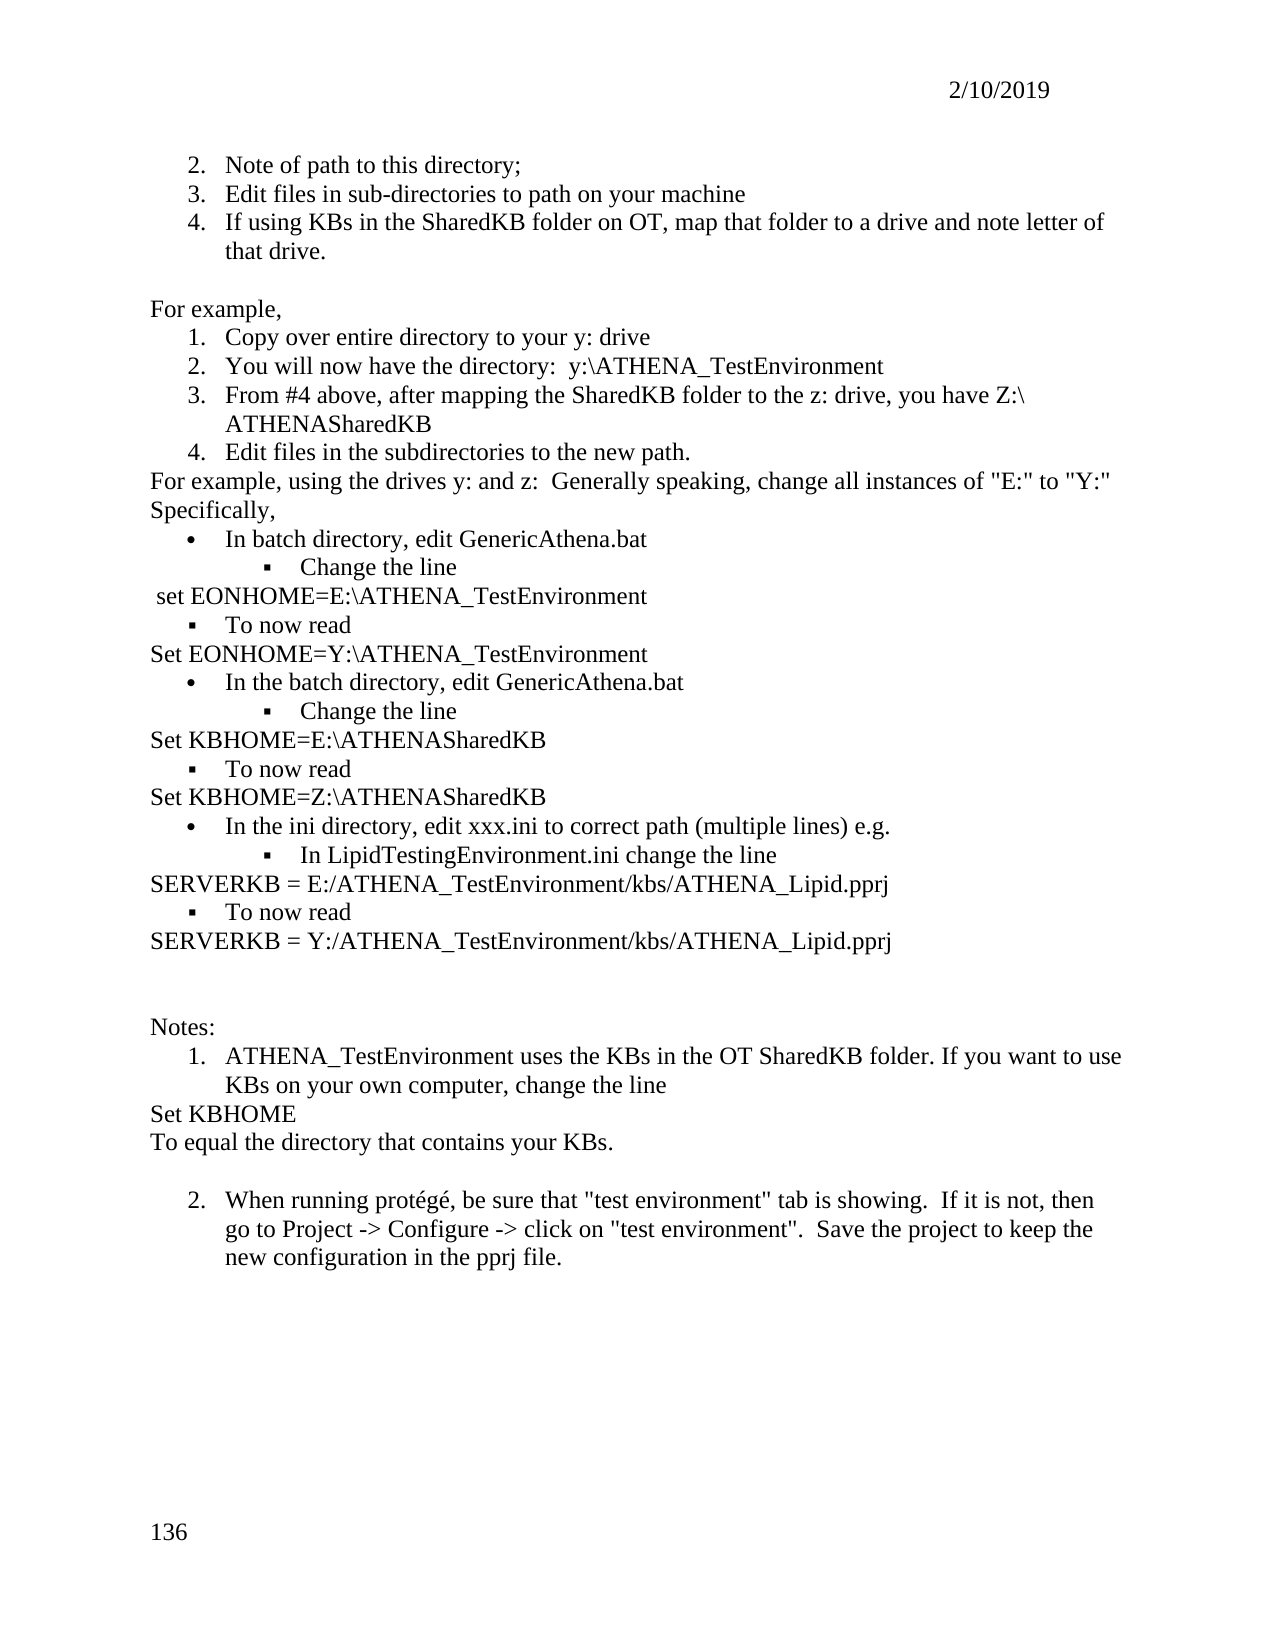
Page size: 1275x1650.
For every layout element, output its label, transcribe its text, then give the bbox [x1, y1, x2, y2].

list To now read [187, 610, 1125, 639]
list In the batch directory, edit GenericAthena.bat [187, 667, 1125, 696]
text To equal the directory that contains your KBs. [150, 1127, 1125, 1156]
list From #4 above, after mapping the SharedKB folder to the z: drive, you have Z:\ATHENASharedKB [187, 380, 1125, 437]
text Set KBHOME=E:\ATHENASharedKB [150, 725, 1125, 754]
text Notes: [150, 1012, 1125, 1041]
list Edit files in sub-directories to path on your machine [187, 179, 1125, 207]
list When running protégé, be sure that "test environment" tab is showing. If it is not, then go to Project -> Configure -> click on "test environment". Save the project to keep the new configuration in the pprj file. [187, 1185, 1125, 1271]
list Copy over entire directory to your y: drive [187, 322, 1125, 351]
text Set KBHOME [150, 1099, 1125, 1127]
text SERVERKB = Y:/ATHENA_TestEnvironment/kbs/ATHENA_Lipid.pprj [150, 926, 1125, 955]
list To now read [187, 897, 1125, 926]
list In LipidTestingEnvironment.ini change the line [262, 840, 1125, 869]
list In the ini directory, edit xxx.ini to correct path (multiple lines) e.g. [187, 811, 1125, 840]
list If using KBs in the SharedKB folder on OT, map that folder to a drive and note letter of that drive. [187, 207, 1125, 265]
list In batch directory, edit GenericAthena.bat [187, 524, 1125, 552]
text Set KBHOME=Z:\ATHENASharedKB [150, 782, 1125, 811]
text SERVERKB = E:/ATHENA_TestEnvironment/kbs/ATHENA_Lipid.pprj [150, 869, 1125, 897]
list Edit files in the subdirectories to the new path. [187, 437, 1125, 466]
list Change the line [262, 696, 1125, 725]
list To now read [187, 754, 1125, 782]
text For example, [150, 294, 1125, 322]
list Change the line [262, 552, 1125, 581]
text For example, using the drives y: and z: Generally speaking, change all instances of "E:" to "Y:" Specifically, [150, 466, 1125, 524]
list You will now have the directory: y:\ATHENA_TestEnvironment [187, 351, 1125, 380]
text set EONHOME=E:\ATHENA_TestEnvironment [150, 581, 1125, 610]
list ATHENA_TestEnvironment uses the KBs in the OT SharedKB folder. If you want to use KBs on your own computer, change the line [187, 1041, 1125, 1099]
list Note of path to this directory; [187, 150, 1125, 179]
text Set EONHOME=Y:\ATHENA_TestEnvironment [150, 639, 1125, 667]
